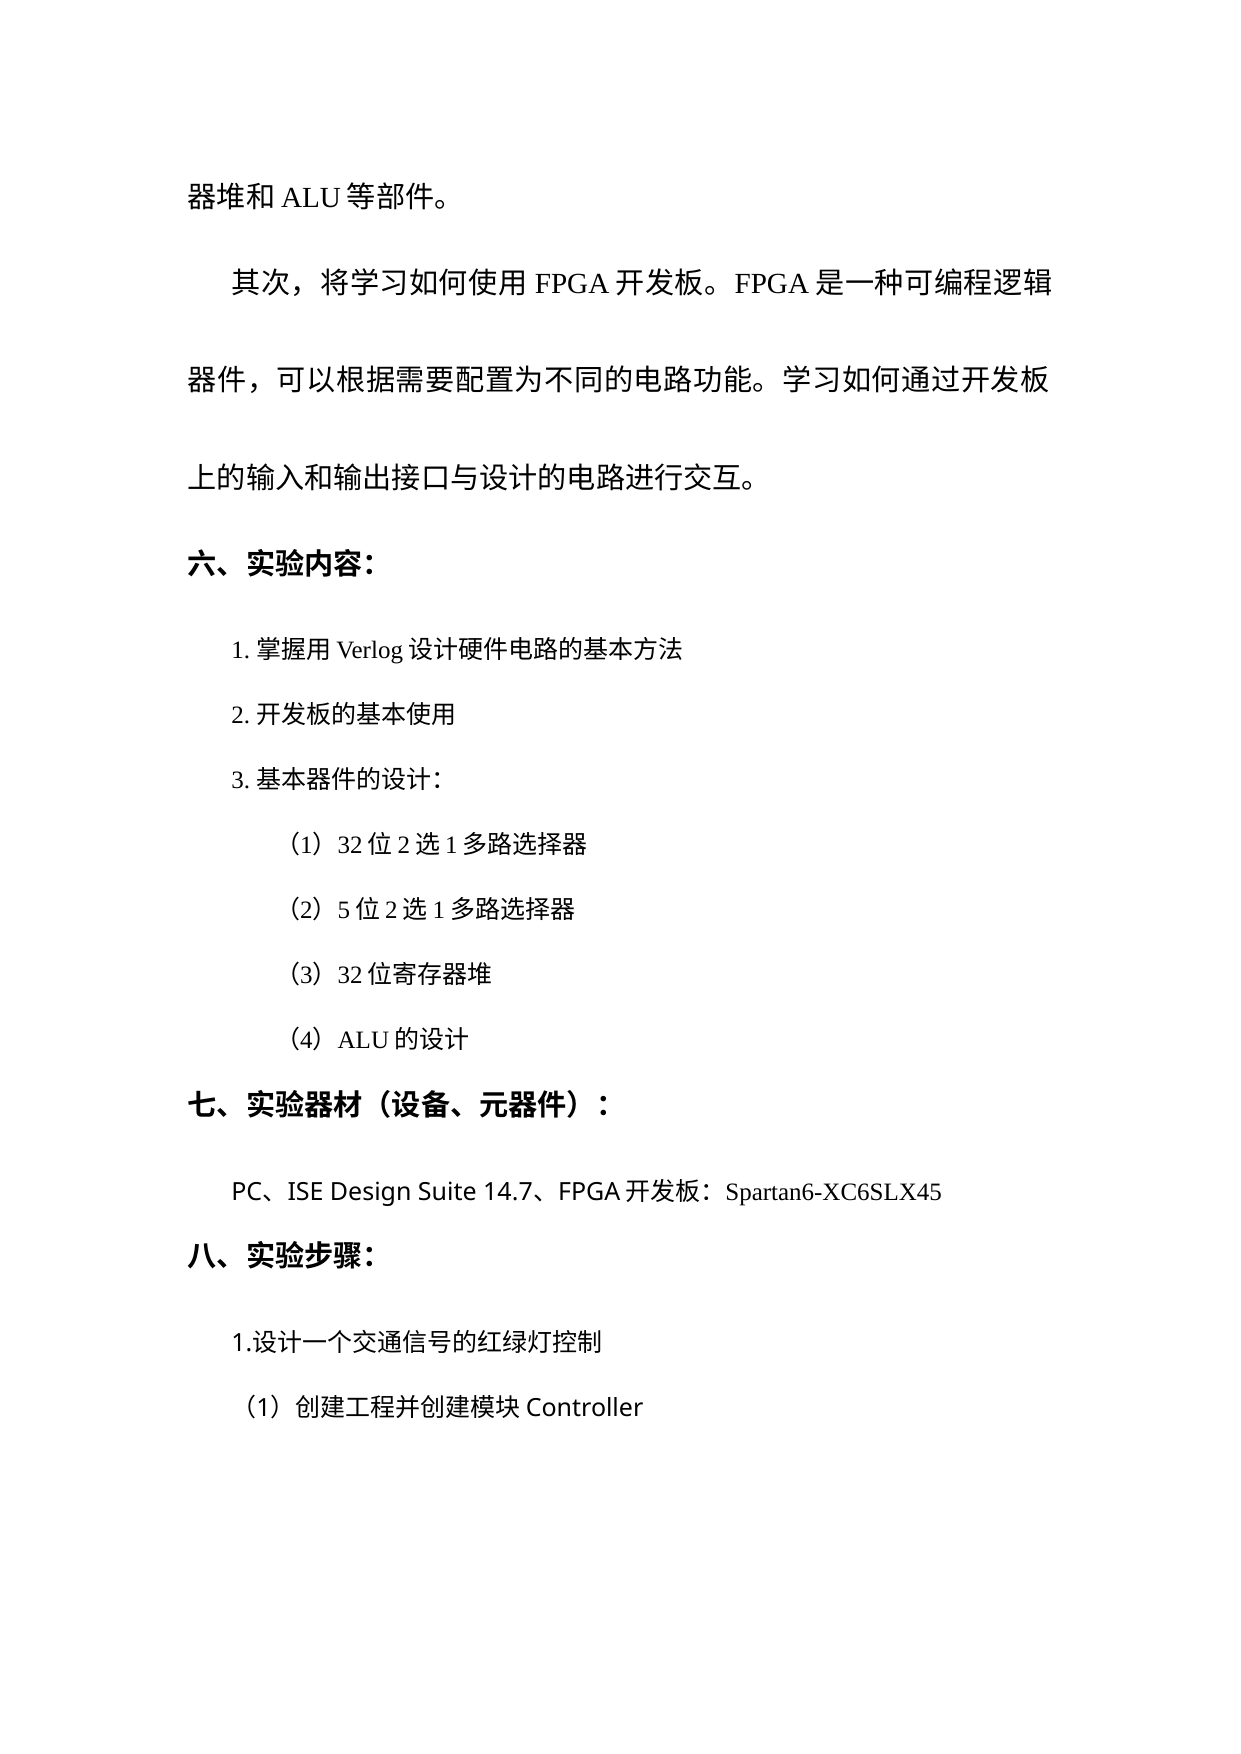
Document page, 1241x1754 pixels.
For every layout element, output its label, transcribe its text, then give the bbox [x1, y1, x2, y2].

text 1.设计一个交通信号的红绿灯控制 [187, 1308, 1053, 1373]
text （2）5位2选1多路选择器 [187, 875, 1053, 940]
text 2. 开发板的基本使用 [187, 680, 1053, 745]
text （4）ALU的设计 [187, 1005, 1053, 1070]
text 3. 基本器件的设计： [187, 745, 1053, 810]
text 其次，将学习如何使用FPGA开发板。FPGA是一种可编程逻辑器件，可以根据需要配置为不同的电路功能。学习如何通过开发板上的输入和输出接口与设计的电路进行交互。 [187, 248, 1053, 508]
text 六、实验内容： [187, 529, 1053, 594]
text PC、ISE Design Suite 14.7、FPGA开发板：Spartan6-XC6SLX45 [187, 1157, 1053, 1222]
text （1）创建工程并创建模块Controller [187, 1373, 1053, 1438]
text （1）32位2选1多路选择器 [187, 810, 1053, 875]
text 1. 掌握用Verlog设计硬件电路的基本方法 [187, 615, 1053, 680]
text 八、实验步骤： [187, 1222, 1053, 1287]
text （3）32位寄存器堆 [187, 940, 1053, 1005]
text 七、实验器材（设备、元器件）： [187, 1070, 1053, 1135]
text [187, 162, 1053, 227]
